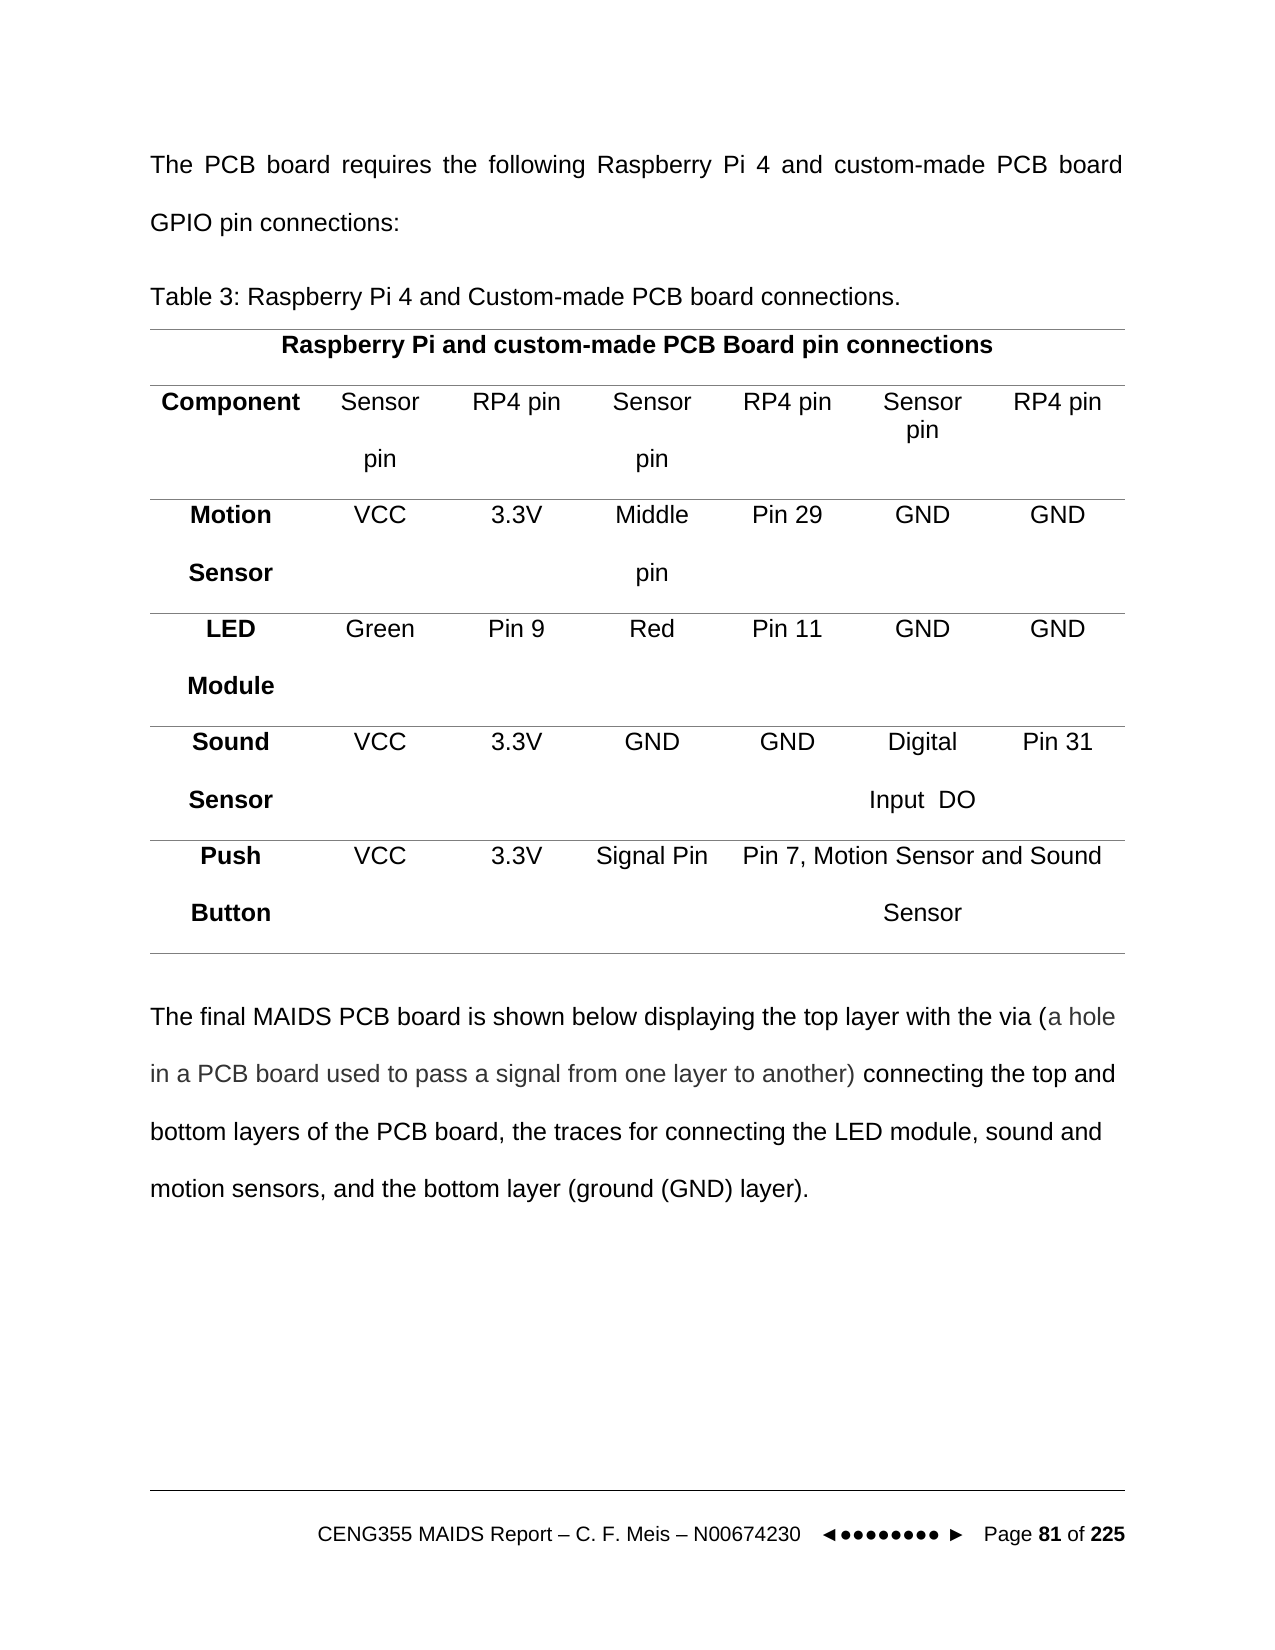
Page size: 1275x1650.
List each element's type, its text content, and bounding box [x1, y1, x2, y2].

table_cell VCC [311, 500, 448, 612]
table_cell GND [855, 614, 990, 726]
table_cell VCC [311, 841, 448, 953]
table_cell Red [584, 614, 720, 726]
table_cell Pin 31 [990, 727, 1125, 839]
table_cell VCC [311, 727, 448, 839]
table_cell 3.3V [449, 500, 584, 612]
table_cell Middle pin [584, 500, 720, 612]
table_cell Sensor pin [311, 386, 448, 499]
table_cell GND [720, 727, 855, 839]
table_cell Sensor pin [855, 386, 990, 499]
table_cell Green [311, 614, 448, 726]
table_cell Motion Sensor [150, 500, 311, 612]
table_cell RP4 pin [720, 386, 855, 499]
table_header Raspberry Pi and custom-made PCB Board pin connections [150, 330, 1125, 385]
table_cell GND [855, 500, 990, 612]
table_cell Component [150, 386, 311, 499]
table_cell Signal Pin [584, 841, 720, 953]
table_cell GND [584, 727, 720, 839]
text The PCB board requires the following Raspberry Pi 4 and custom-made PCB board GPIO pin connections: [150, 150, 1125, 236]
table_cell GND [990, 500, 1125, 612]
table_cell LED Module [150, 614, 311, 726]
table_cell Sound Sensor [150, 727, 311, 839]
table_cell GND [990, 614, 1125, 726]
table_cell Pin 11 [720, 614, 855, 726]
table_cell Pin 29 [720, 500, 855, 612]
table_cell 3.3V [449, 841, 584, 953]
table_cell RP4 pin [990, 386, 1125, 499]
table_cell Push Button [150, 841, 311, 953]
text Table 3: Raspberry Pi 4 and Custom-made PCB board connections. [150, 282, 1125, 310]
table_cell Pin 7, Motion Sensor and Sound Sensor [720, 841, 1125, 953]
table_cell RP4 pin [449, 386, 584, 499]
text The final MAIDS PCB board is shown below displaying the top layer with the via (a hole in a PCB board used to pass a signal from one layer to another) connecting the top and bottom layers of the PCB board, the traces for connecting the LED module, sound and motion sensors, and the bottom layer (ground (GND) layer). [150, 1002, 1125, 1203]
table_cell 3.3V [449, 727, 584, 839]
table_cell Digital Input DO [855, 727, 990, 839]
table_cell Sensor pin [584, 386, 720, 499]
table_cell Pin 9 [449, 614, 584, 726]
